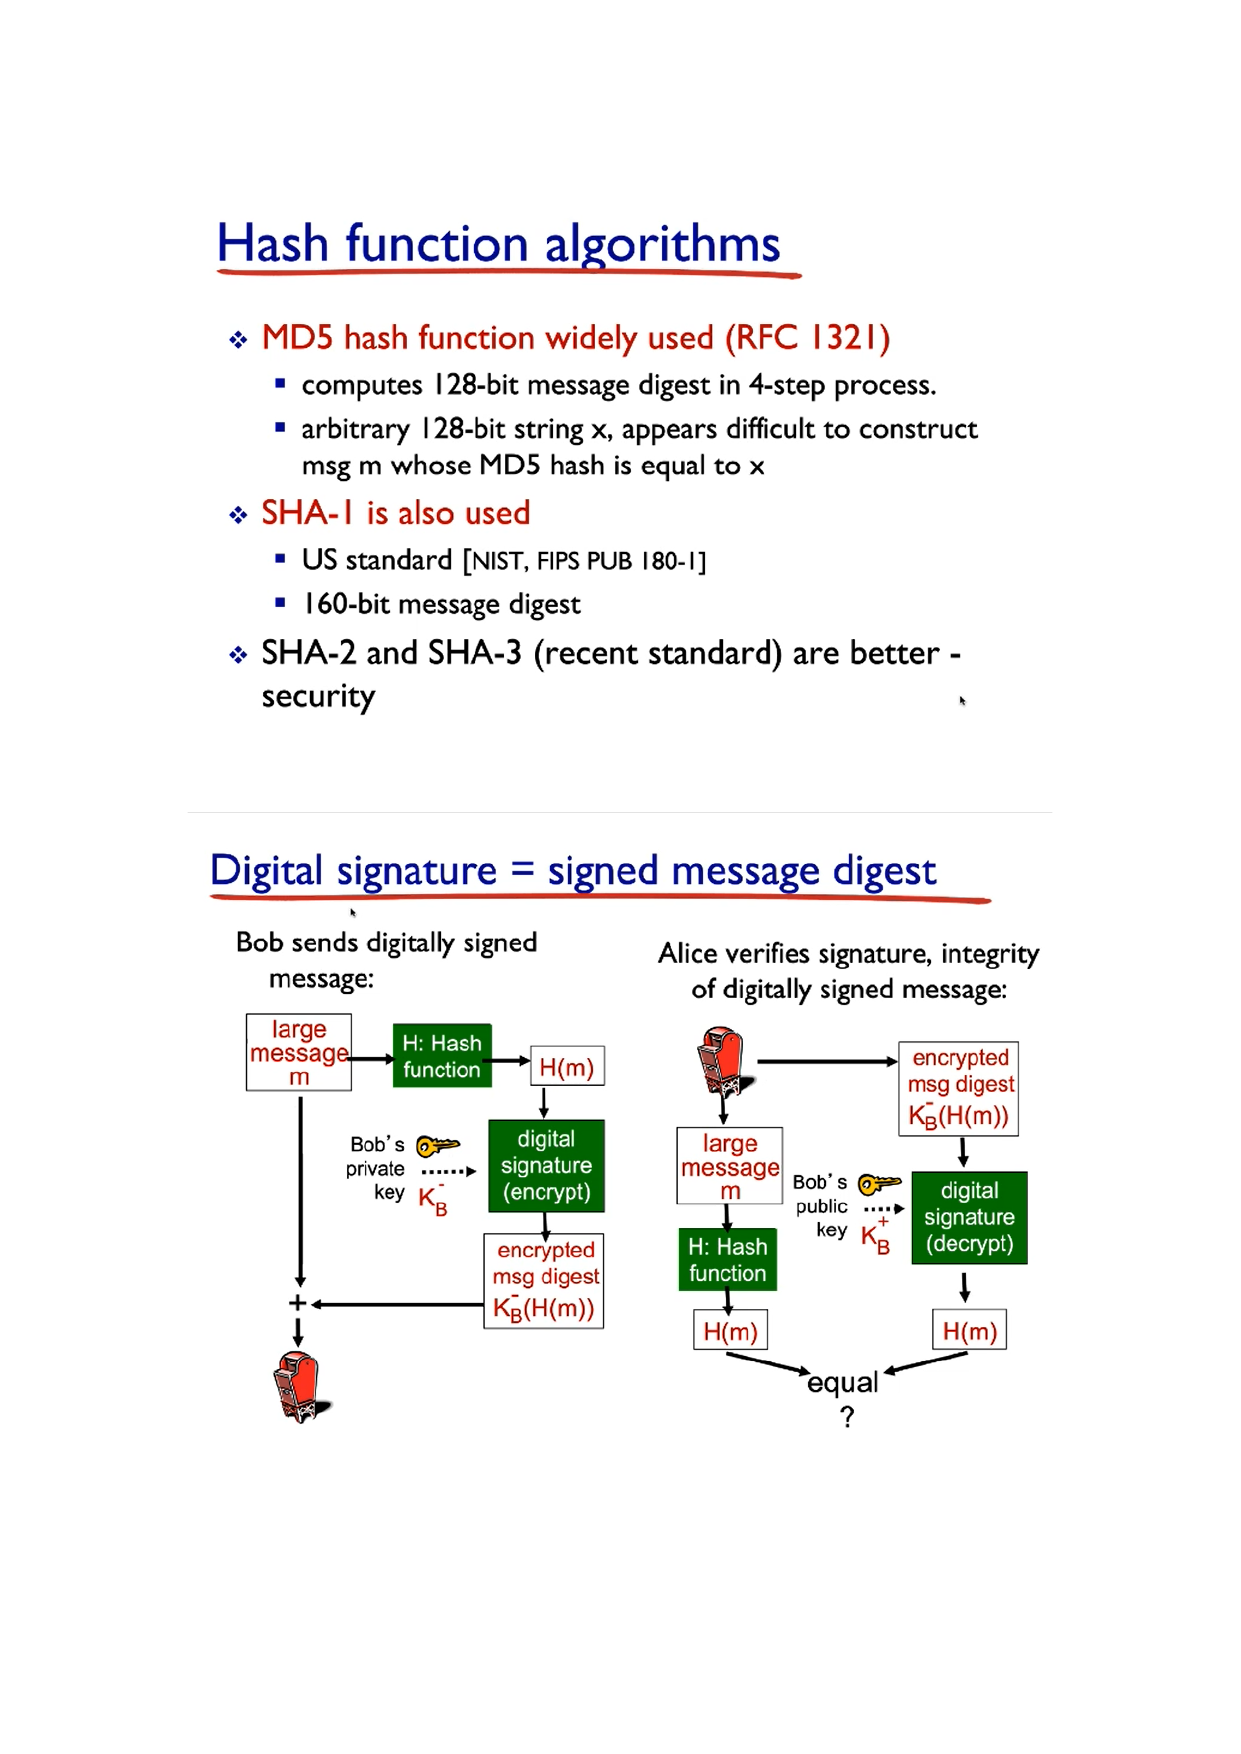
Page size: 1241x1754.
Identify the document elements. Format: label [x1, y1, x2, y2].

picture [187, 812, 1053, 1439]
picture [187, 194, 1052, 739]
